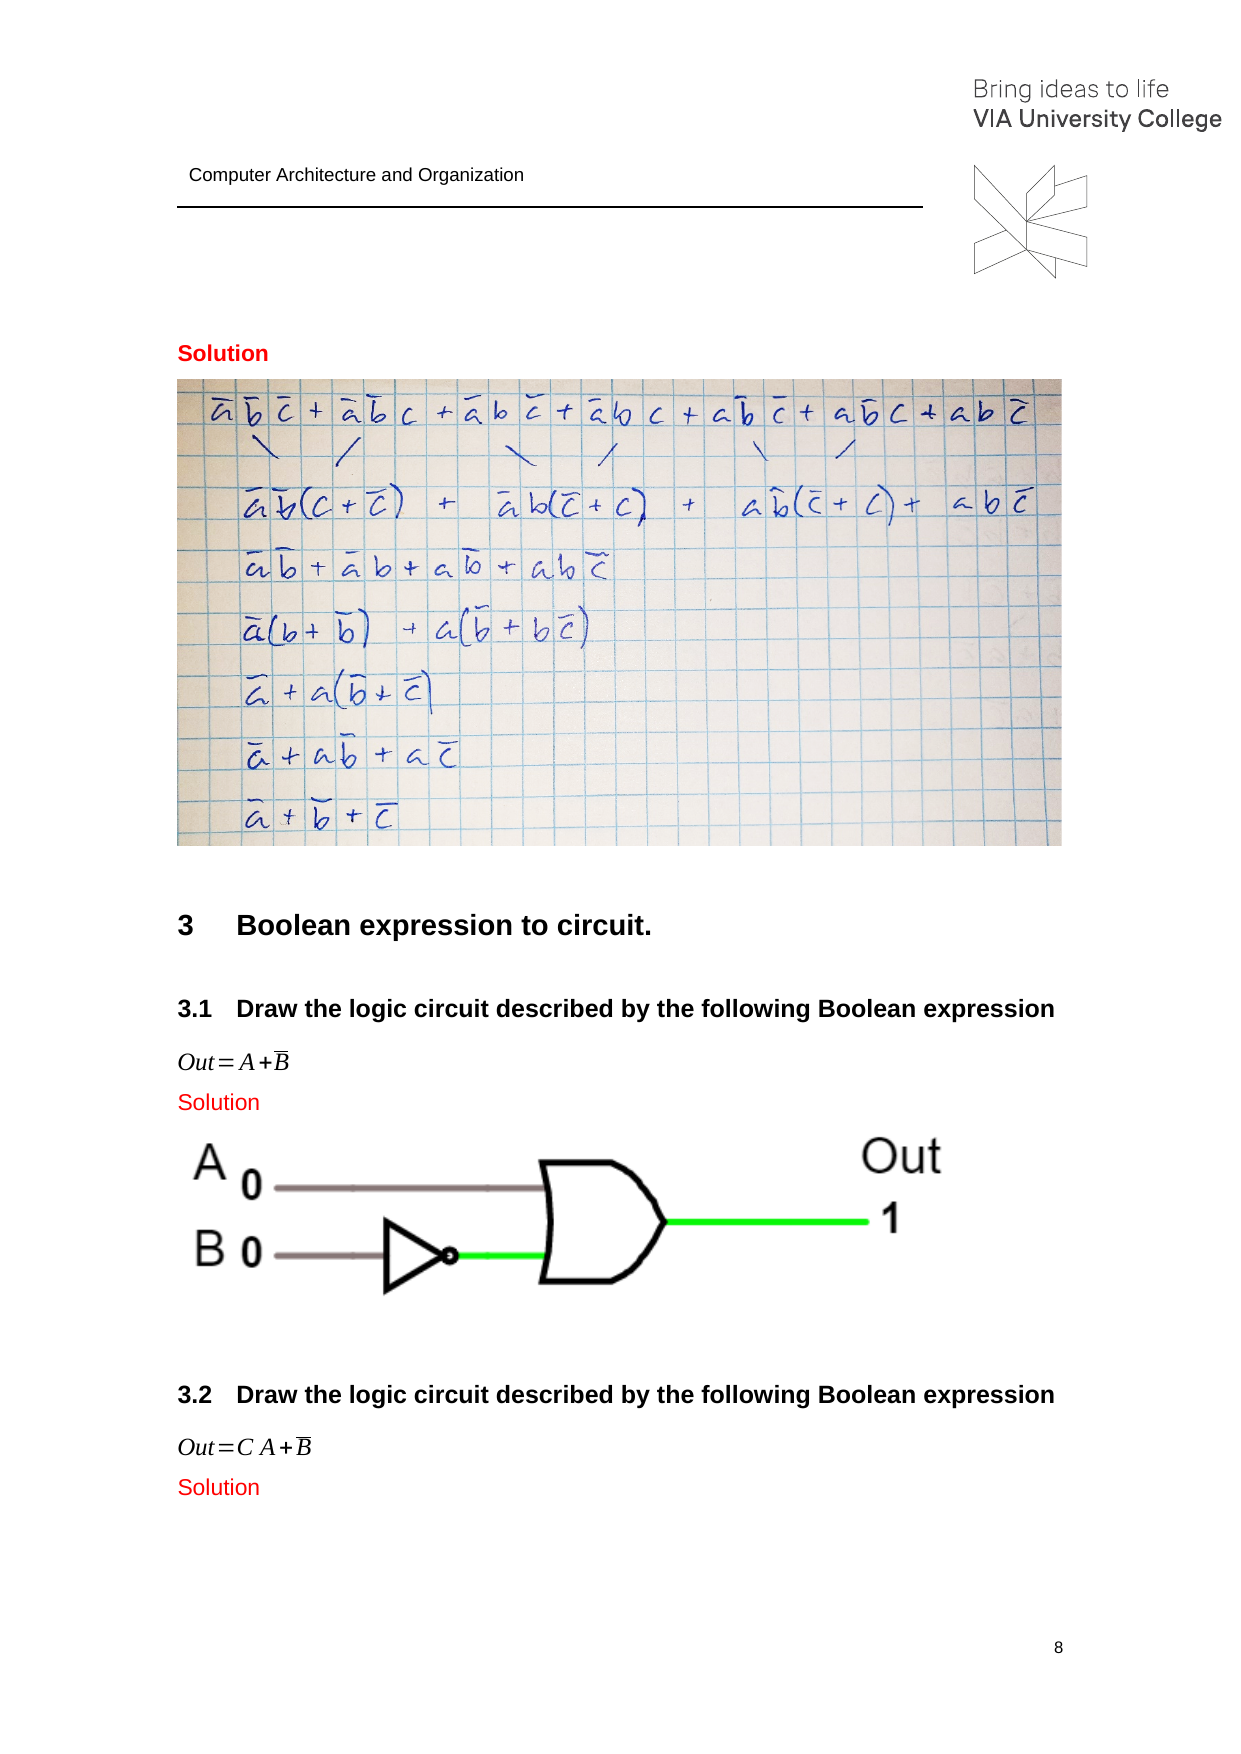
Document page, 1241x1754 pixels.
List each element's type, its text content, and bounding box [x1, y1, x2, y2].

text Solution [177, 1089, 1063, 1115]
subtitle Draw the logic circuit described by the following Boolean expression [177, 992, 1063, 1023]
picture [177, 1128, 967, 1315]
subtitle Boolean expression to circuit. [177, 908, 1063, 942]
picture [177, 379, 1062, 846]
text Solution [177, 340, 1063, 366]
subtitle Draw the logic circuit described by the following Boolean expression [177, 1377, 1063, 1409]
text Solution [177, 1474, 1063, 1501]
